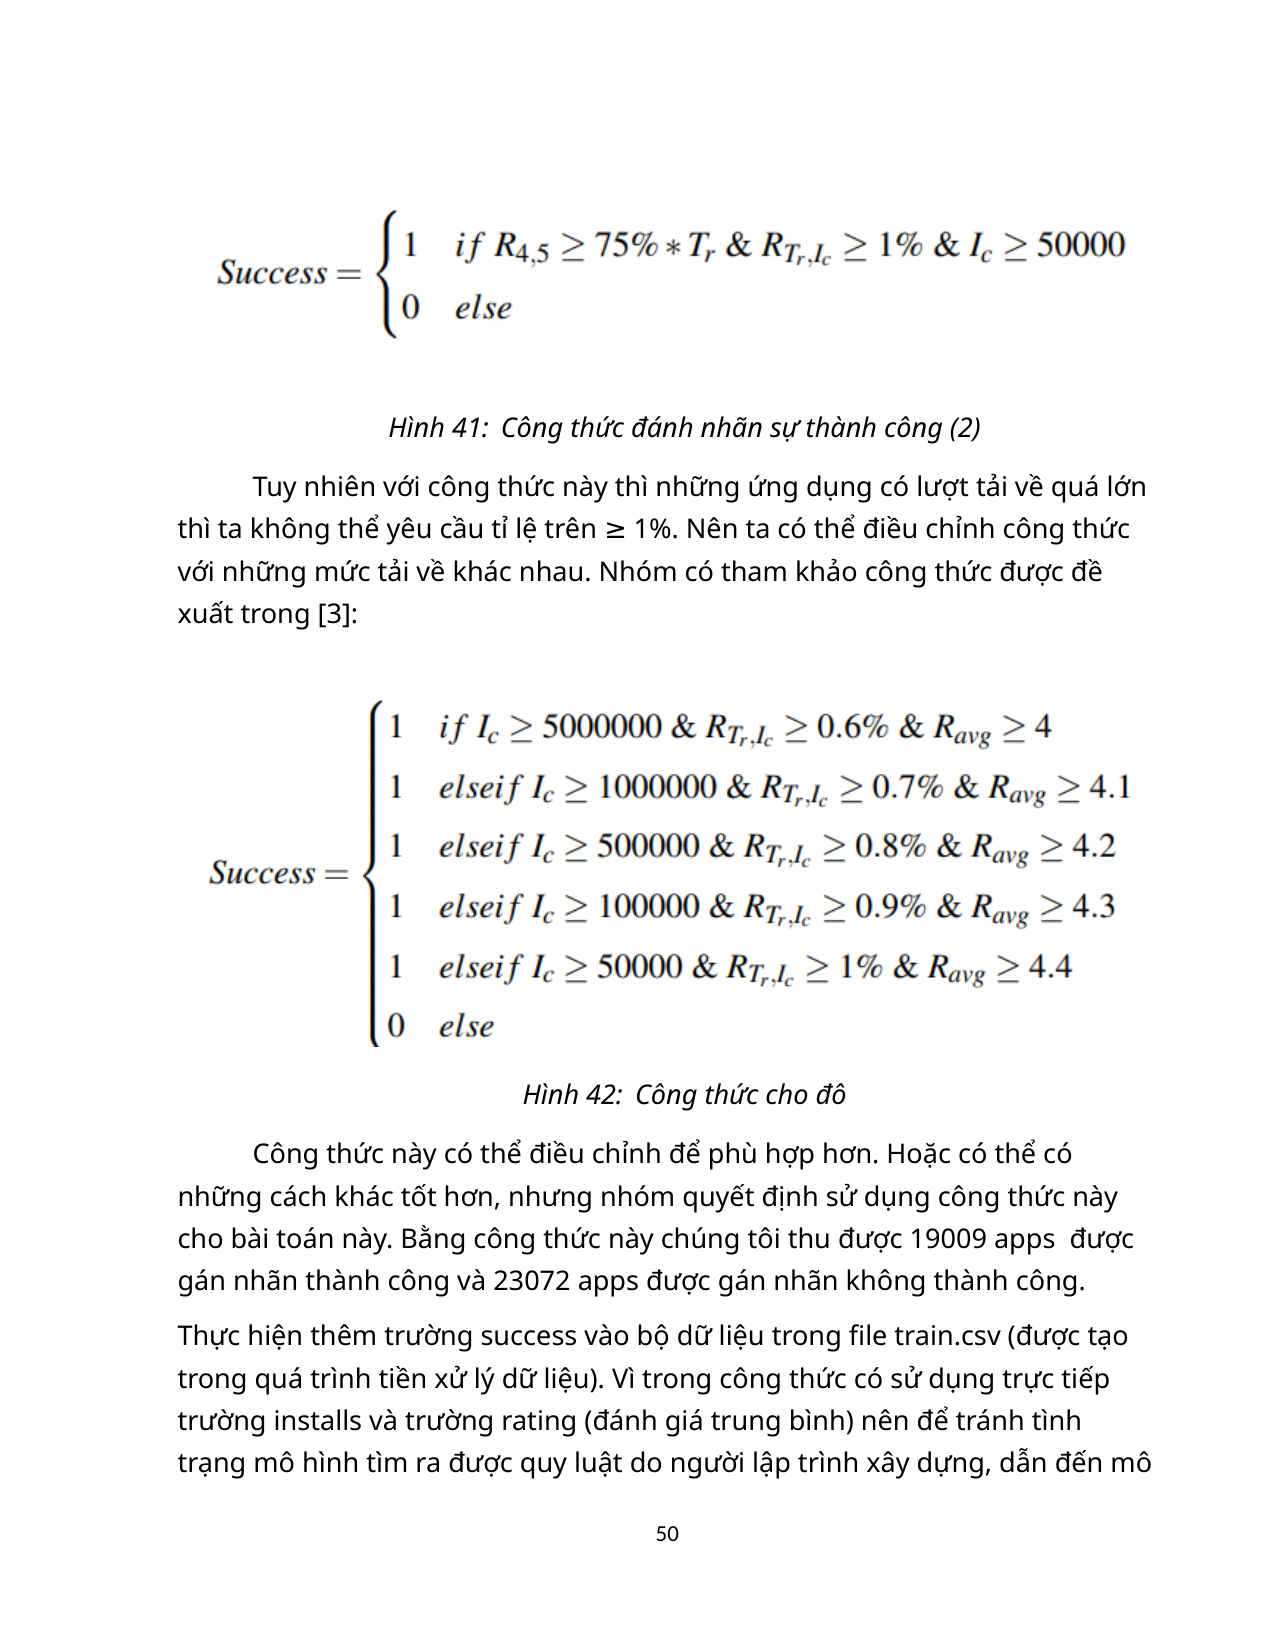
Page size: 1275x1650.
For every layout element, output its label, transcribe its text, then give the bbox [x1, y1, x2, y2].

text Công thức cho đô [215, 1076, 1157, 1112]
text Công thức này có thể điều chỉnh để phù hợp hơn. Hoặc có thể có những cách khác tốt hơn, nhưng nhóm quyết định sử dụng công thức này cho bài toán này. Bằng công thức này chúng tôi thu được 19009 apps được gán nhãn thành công và 23072 apps được gán nhãn không thành công. [177, 1135, 1157, 1299]
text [177, 1317, 1157, 1481]
picture [177, 177, 1159, 343]
text Công thức đánh nhãn sự thành công (2) [215, 408, 1157, 445]
text Tuy nhiên với công thức này thì những ứng dụng có lượt tải về quá lớn thì ta không thể yêu cầu tỉ lệ trên ≥ 1%. Nên ta có thể điều chỉnh công thức với những mức tải về khác nhau. Nhóm có tham khảo công thức được đề xuất trong [3]: [177, 467, 1157, 632]
picture [177, 662, 1159, 1047]
